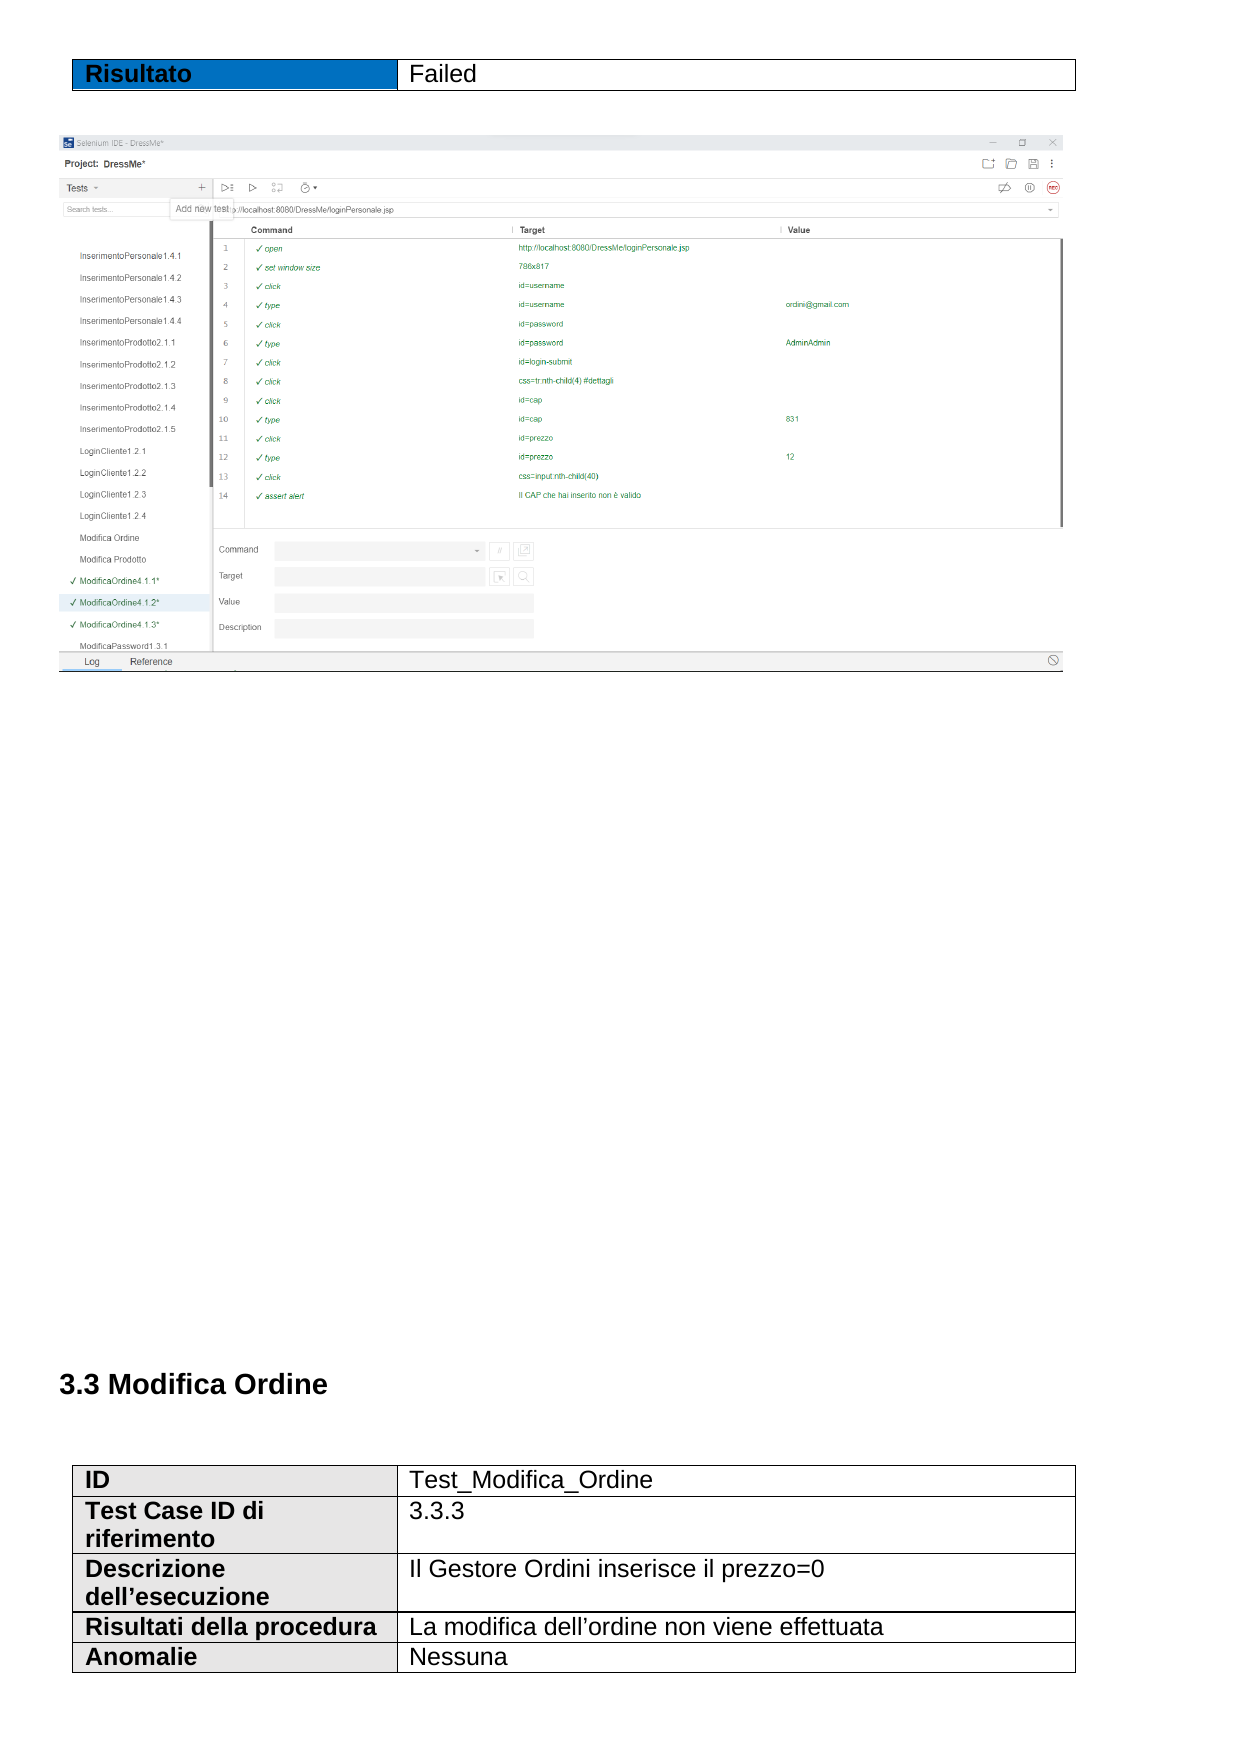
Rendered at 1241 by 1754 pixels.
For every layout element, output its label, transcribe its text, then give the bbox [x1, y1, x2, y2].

table_cell Failed [398, 60, 1075, 89]
table_cell Risultato [73, 60, 397, 89]
table_cell Test Case ID di riferimento [73, 1497, 397, 1553]
table_cell Risultati della procedura [73, 1613, 397, 1642]
table_header Test_Modifica_Ordine [398, 1466, 1075, 1496]
table_cell Nessuna [398, 1643, 1075, 1672]
table_cell Il Gestore Ordini inserisce il prezzo=0 [398, 1554, 1075, 1611]
picture [59, 135, 1063, 672]
table_header ID [73, 1466, 397, 1496]
table_cell 3.3.3 [398, 1497, 1075, 1553]
text 3.3 Modifica Ordine [59, 1367, 1181, 1401]
table_cell Descrizione dell’esecuzione [73, 1554, 397, 1611]
table_cell Anomalie [73, 1643, 397, 1672]
table_cell La modifica dell’ordine non viene effettuata [398, 1613, 1075, 1642]
